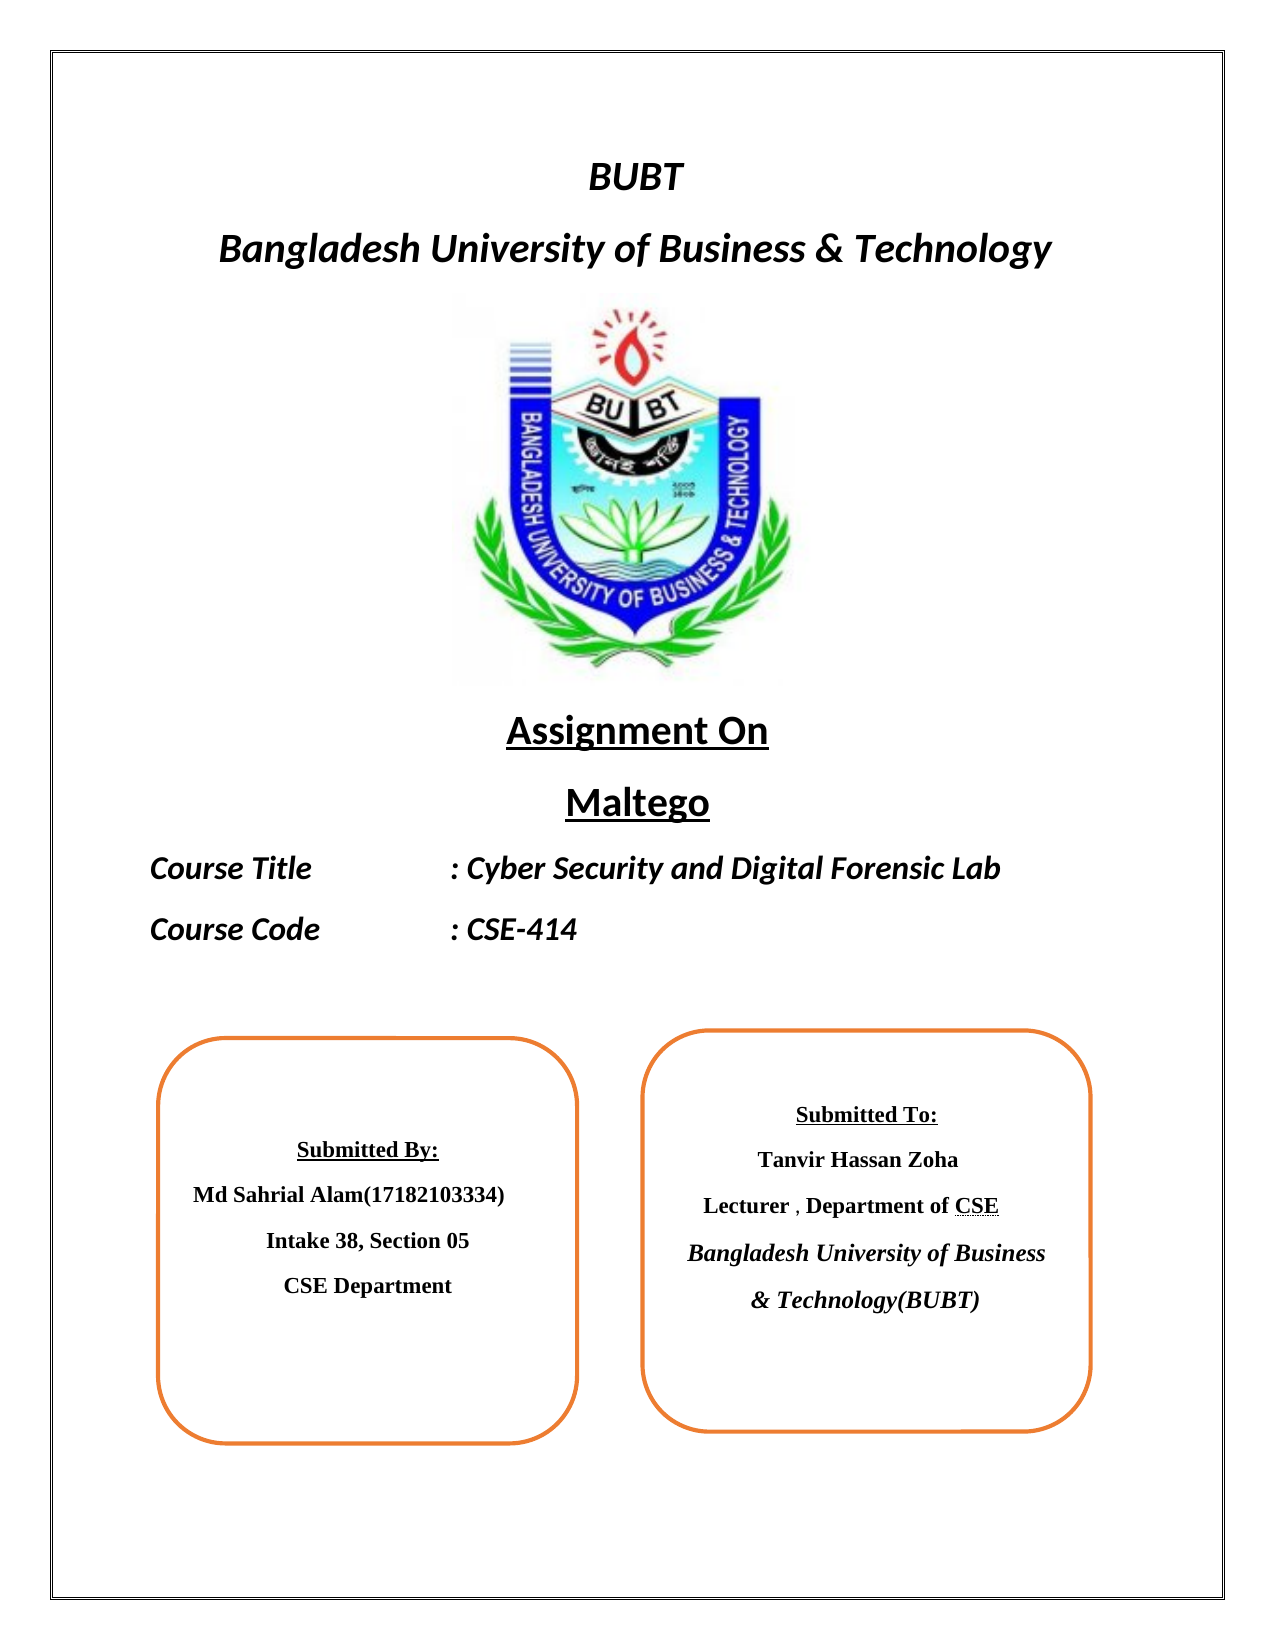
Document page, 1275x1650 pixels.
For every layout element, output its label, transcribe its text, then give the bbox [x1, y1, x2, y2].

text BUBT [150, 150, 1125, 201]
text Bangladesh University of Business & Technology [150, 222, 1125, 272]
text Assignment On [150, 704, 1125, 755]
text Maltego [150, 776, 1125, 826]
picture [451, 293, 824, 686]
text Course Title : Cyber Security and Digital Forensic Lab [150, 847, 1125, 888]
text Course Code : CSE-414 [150, 908, 1125, 948]
